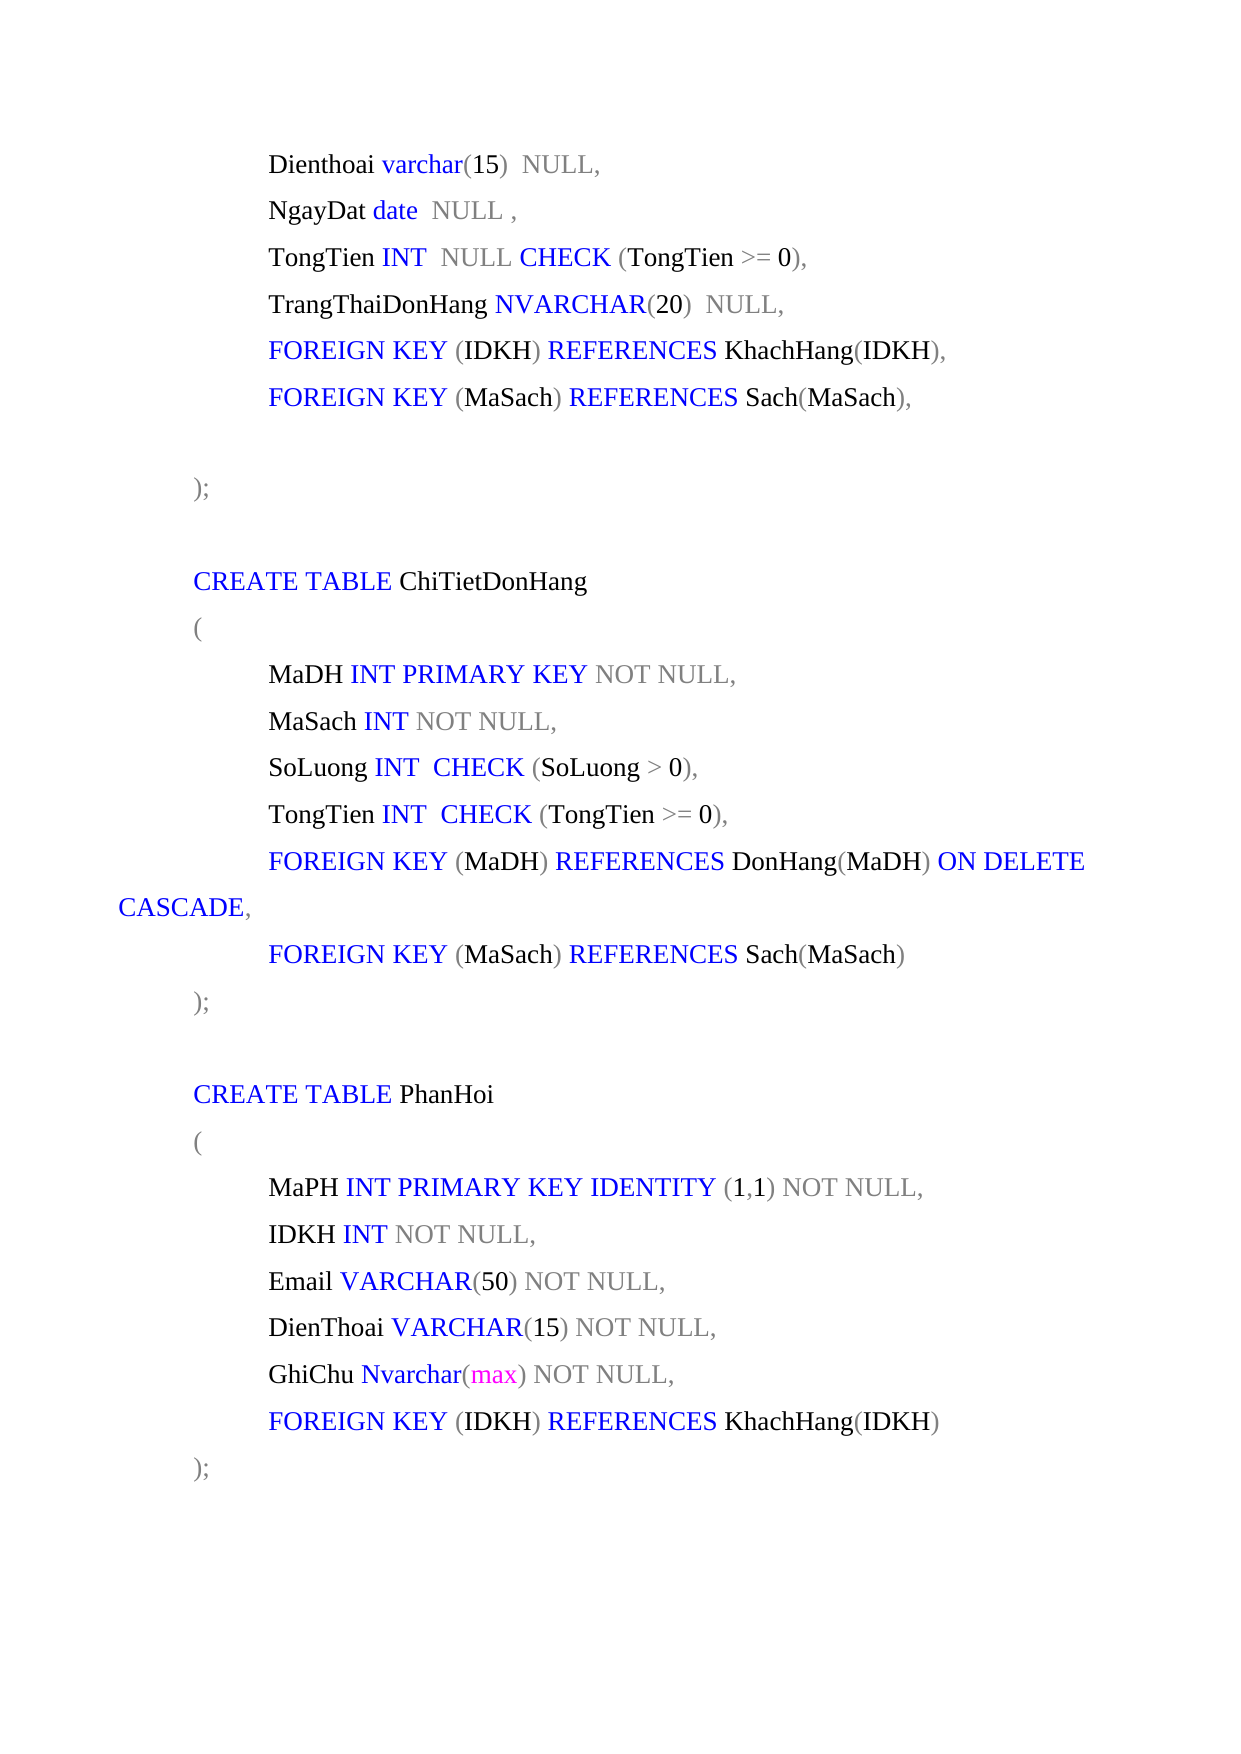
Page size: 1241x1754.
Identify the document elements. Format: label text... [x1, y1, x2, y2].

text NgayDat date NULL , [118, 194, 1122, 226]
text MaPH INT PRIMARY KEY IDENTITY (1,1) NOT NULL, [118, 1171, 1122, 1202]
text MaDH INT PRIMARY KEY NOT NULL, [118, 658, 1122, 689]
text DienThoai VARCHAR(15) NOT NULL, [118, 1311, 1122, 1342]
text FOREIGN KEY (MaSach) REFERENCES Sach(MaSach) [118, 938, 1122, 969]
text ); [118, 1451, 1122, 1482]
text ( [118, 611, 1122, 642]
text ); [118, 984, 1122, 1016]
text FOREIGN KEY (MaDH) REFERENCES DonHang(MaDH) ON DELETE CASCADE, [118, 844, 1122, 922]
text GhiChu Nvarchar(max) NOT NULL, [118, 1358, 1122, 1389]
text MaSach INT NOT NULL, [118, 704, 1122, 736]
text FOREIGN KEY (IDKH) REFERENCES KhachHang(IDKH) [118, 1404, 1122, 1436]
text ); [118, 471, 1122, 502]
text TrangThaiDonHang NVARCHAR(20) NULL, [118, 288, 1122, 319]
text FOREIGN KEY (MaSach) REFERENCES Sach(MaSach), [118, 381, 1122, 412]
text TongTien INT CHECK (TongTien >= 0), [118, 798, 1122, 829]
text CREATE TABLE PhanHoi [118, 1078, 1122, 1109]
text Email VARCHAR(50) NOT NULL, [118, 1264, 1122, 1296]
text FOREIGN KEY (IDKH) REFERENCES KhachHang(IDKH), [118, 334, 1122, 366]
text TongTien INT NULL CHECK (TongTien >= 0), [118, 241, 1122, 272]
text ( [118, 1124, 1122, 1156]
text SoLuong INT CHECK (SoLuong > 0), [118, 751, 1122, 782]
text CREATE TABLE ChiTietDonHang [118, 564, 1122, 596]
text Dienthoai varchar(15) NULL, [118, 148, 1122, 179]
text IDKH INT NOT NULL, [118, 1218, 1122, 1249]
